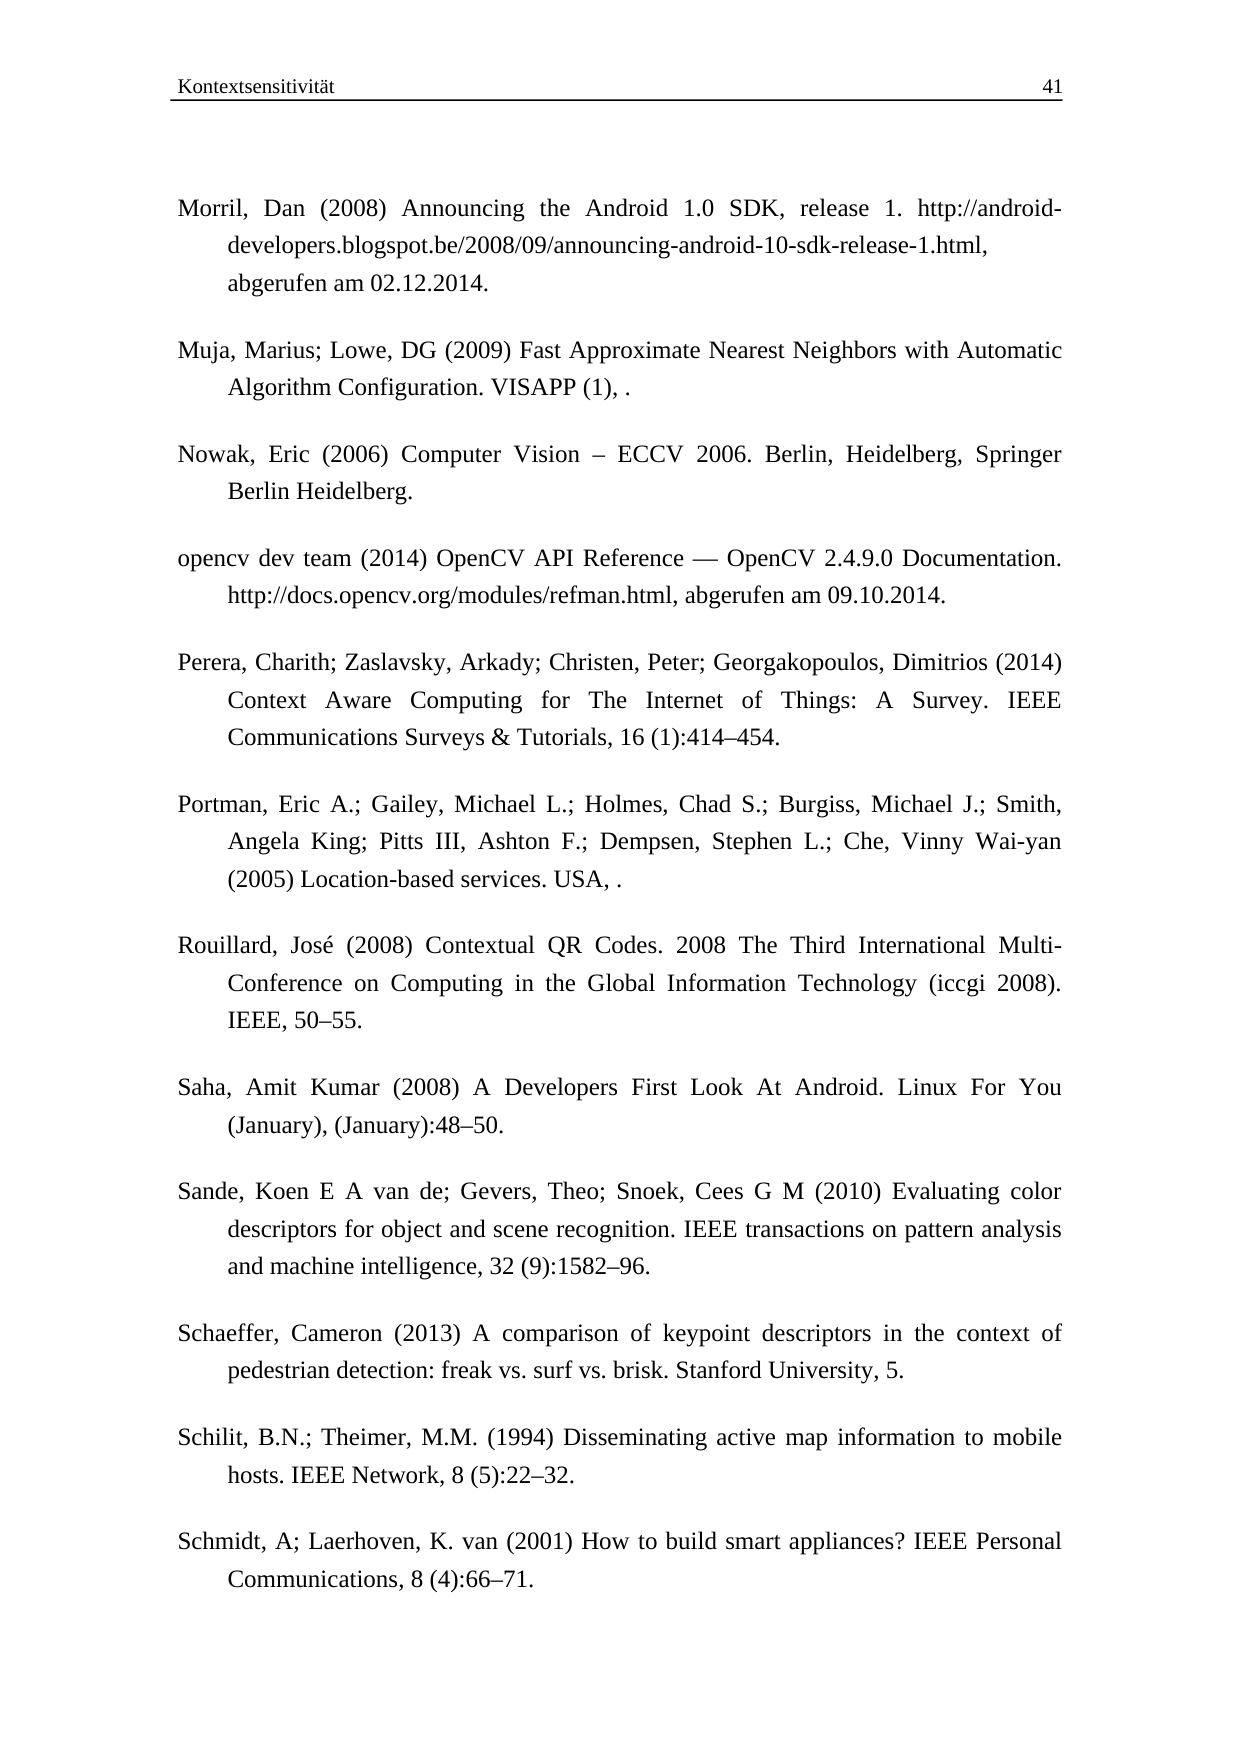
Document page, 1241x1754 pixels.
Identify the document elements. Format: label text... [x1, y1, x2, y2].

text Saha, Amit Kumar (2008) A Developers First Look At Android. Linux For You (January), (January):48–50. [177, 1063, 1063, 1138]
text Rouillard, José (2008) Contextual QR Codes. 2008 The Third International Multi-Conference on Computing in the Global Information Technology (iccgi 2008). IEEE, 50–55. [177, 922, 1063, 1034]
text Nowak, Eric (2006) Computer Vision – ECCV 2006. Berlin, Heidelberg, Springer Berlin Heidelberg. [177, 430, 1063, 505]
text Morril, Dan (2008) Announcing the Android 1.0 SDK, release 1. http://android-developers.blogspot.be/2008/09/announcing-android-10-sdk-release-1.html, abgerufen am 02.12.2014. [177, 184, 1063, 297]
text Portman, Eric A.; Gailey, Michael L.; Holmes, Chad S.; Burgiss, Michael J.; Smith, Angela King; Pitts III, Ashton F.; Dempsen, Stephen L.; Che, Vinny Wai-yan (2005) Location-based services. USA, . [177, 780, 1063, 893]
text Schilit, B.N.; Theimer, M.M. (1994) Disseminating active map information to mobile hosts. IEEE Network, 8 (5):22–32. [177, 1413, 1063, 1488]
text Schaeffer, Cameron (2013) A comparison of keypoint descriptors in the context of pedestrian detection: freak vs. surf vs. brisk. Stanford University, 5. [177, 1309, 1063, 1384]
text Perera, Charith; Zaslavsky, Arkady; Christen, Peter; Georgakopoulos, Dimitrios (2014) Context Aware Computing for The Internet of Things: A Survey. IEEE Communications Surveys & Tutorials, 16 (1):414–454. [177, 638, 1063, 751]
text Muja, Marius; Lowe, DG (2009) Fast Approximate Nearest Neighbors with Automatic Algorithm Configuration. VISAPP (1), . [177, 326, 1063, 401]
text Schmidt, A; Laerhoven, K. van (2001) How to build smart appliances? IEEE Personal Communications, 8 (4):66–71. [177, 1518, 1063, 1593]
text opencv dev team (2014) OpenCV API Reference — OpenCV 2.4.9.0 Documentation. http://docs.opencv.org/modules/refman.html, abgerufen am 09.10.2014. [177, 534, 1063, 609]
text Sande, Koen E A van de; Gevers, Theo; Snoek, Cees G M (2010) Evaluating color descriptors for object and scene recognition. IEEE transactions on pattern analysis and machine intelligence, 32 (9):1582–96. [177, 1168, 1063, 1280]
